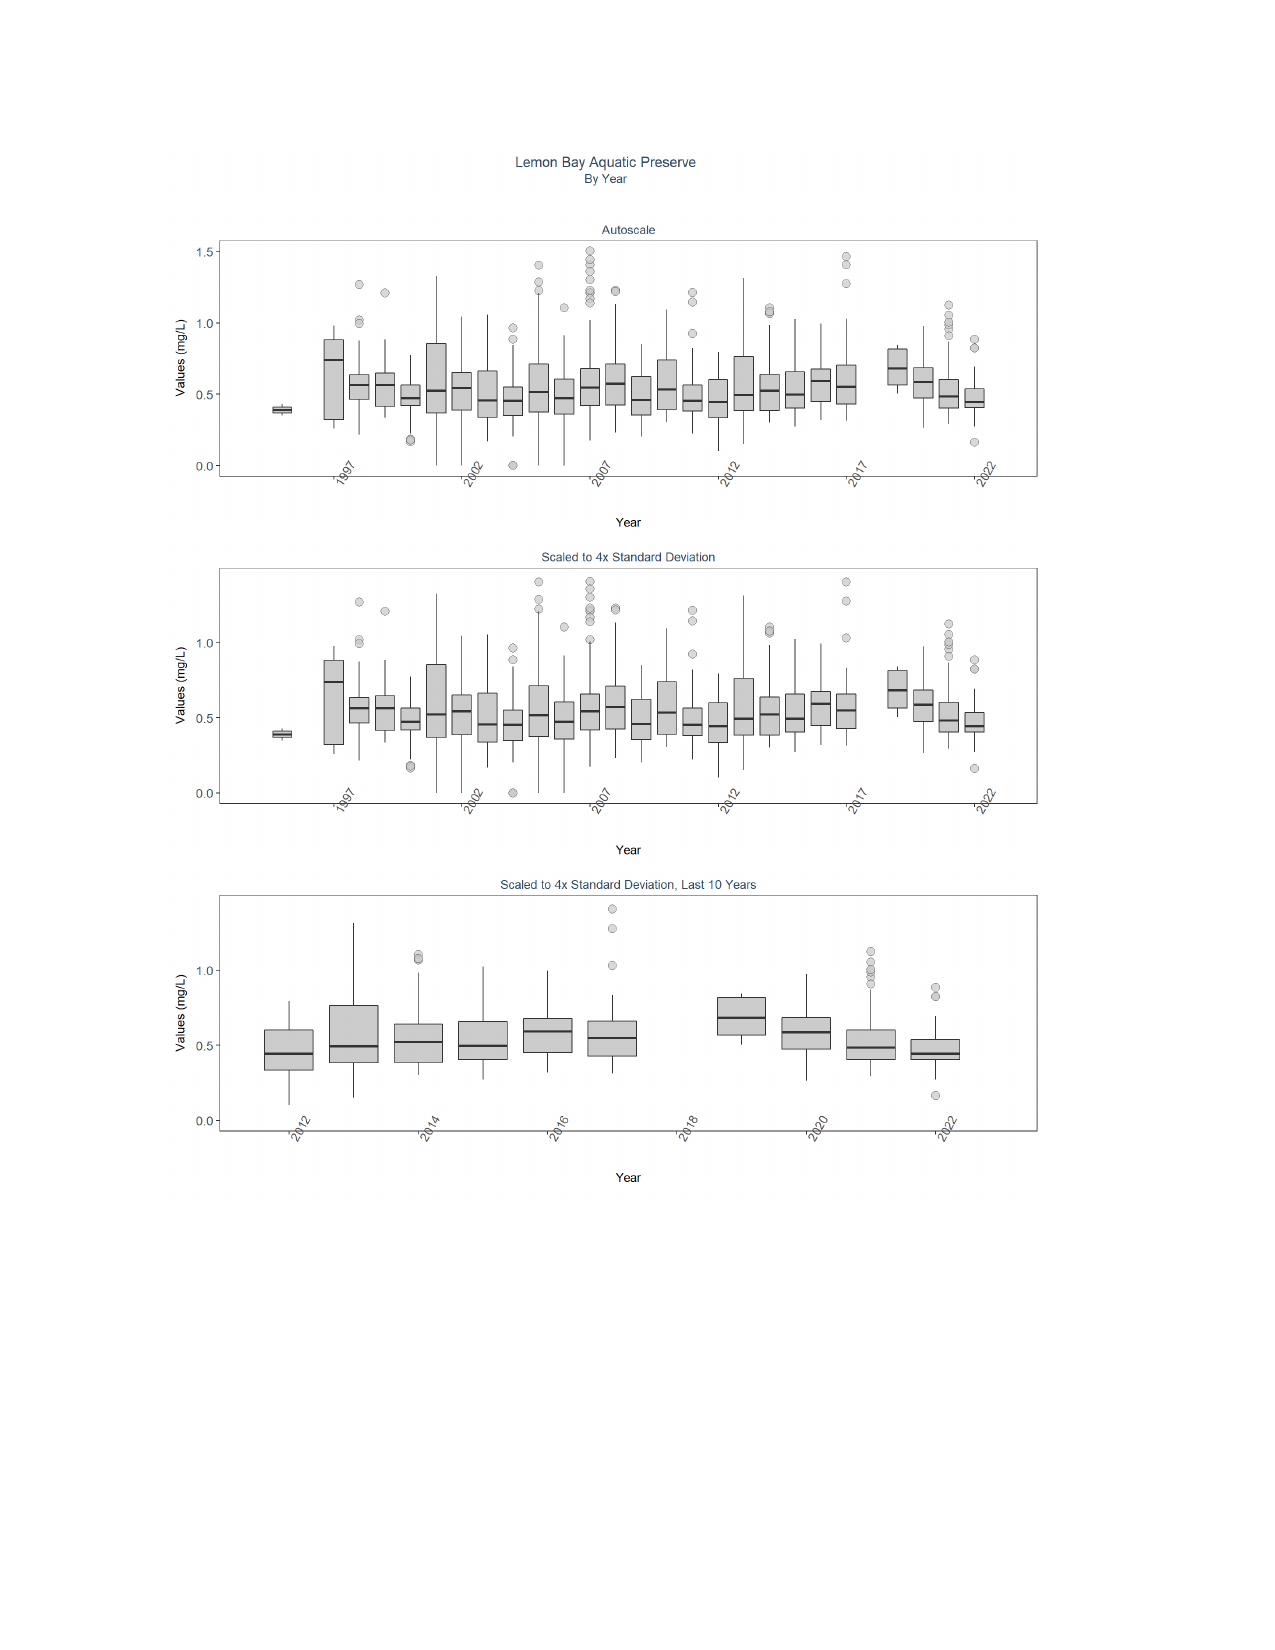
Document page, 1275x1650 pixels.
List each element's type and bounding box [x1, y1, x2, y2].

picture [168, 150, 1044, 1200]
